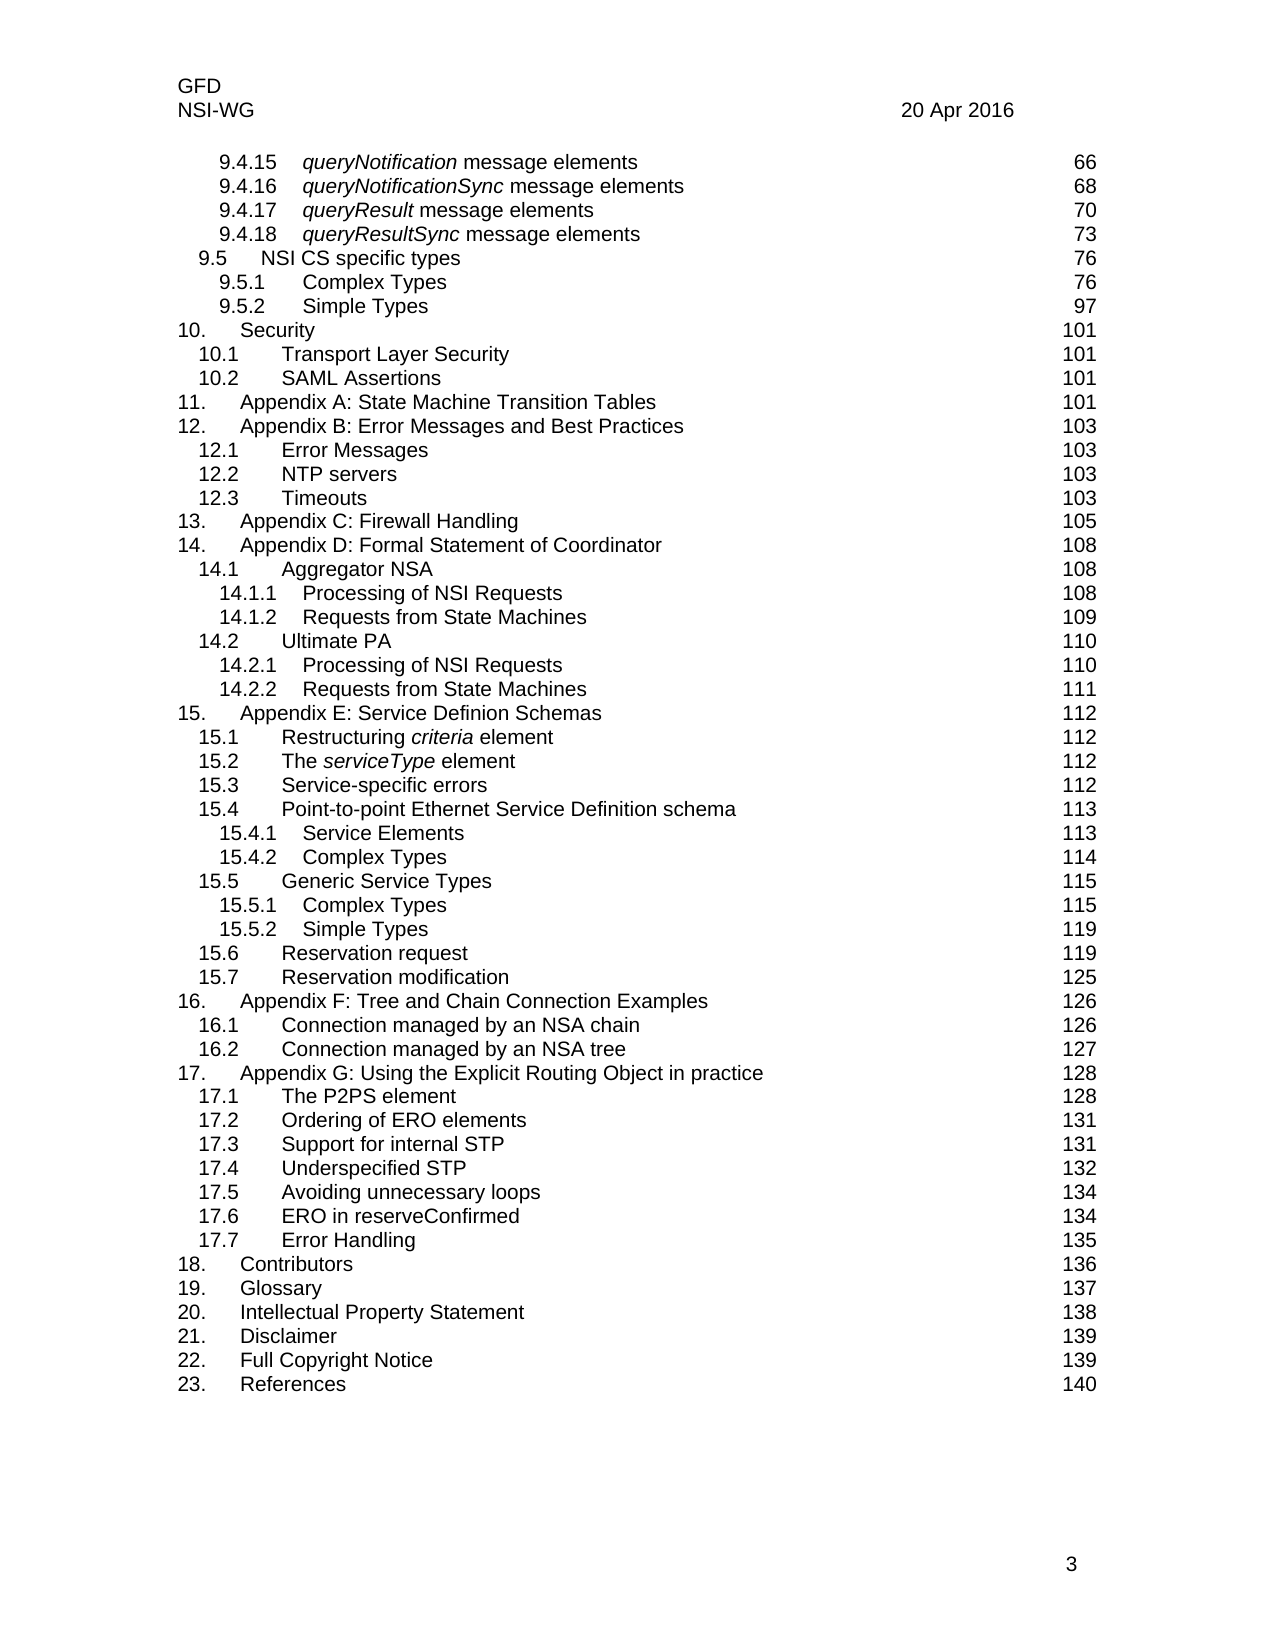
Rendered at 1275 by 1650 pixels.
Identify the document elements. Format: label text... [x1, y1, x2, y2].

text 22. Full Copyright Notice 139 [177, 1348, 1098, 1372]
text 12.1 Error Messages 103 [198, 437, 1098, 461]
text 15.4.2 Complex Types 114 [219, 845, 1098, 869]
text 10.1 Transport Layer Security 101 [198, 342, 1098, 366]
text 15.5.1 Complex Types 115 [219, 893, 1098, 917]
text 16. Appendix F: Tree and Chain Connection Examples 126 [177, 988, 1098, 1012]
text 11. Appendix A: State Machine Transition Tables 101 [177, 389, 1098, 413]
text 9.4.16 queryNotificationSync message elements 68 [219, 174, 1098, 198]
text 15.3 Service-specific errors 112 [198, 773, 1098, 797]
text 14.2.1 Processing of NSI Requests 110 [219, 653, 1098, 677]
text 16.2 Connection managed by an NSA tree 127 [198, 1036, 1098, 1060]
text 17.5 Avoiding unnecessary loops 134 [198, 1180, 1098, 1204]
text 15.4 Point-to-point Ethernet Service Definition schema 113 [198, 797, 1098, 821]
text 17.7 Error Handling 135 [198, 1228, 1098, 1252]
text 14.1.1 Processing of NSI Requests 108 [219, 581, 1098, 605]
text 13. Appendix C: Firewall Handling 105 [177, 509, 1098, 533]
text 9.5 NSI CS specific types 76 [198, 246, 1098, 270]
text 15. Appendix E: Service Definion Schemas 112 [177, 701, 1098, 725]
text 23. References 140 [177, 1372, 1098, 1396]
text 17.3 Support for internal STP 131 [198, 1132, 1098, 1156]
text 17.2 Ordering of ERO elements 131 [198, 1108, 1098, 1132]
text 10. Security 101 [177, 318, 1098, 342]
text 19. Glossary 137 [177, 1276, 1098, 1300]
text 15.4.1 Service Elements 113 [219, 821, 1098, 845]
text 12.2 NTP servers 103 [198, 461, 1098, 485]
text 14.2 Ultimate PA 110 [198, 629, 1098, 653]
text 10.2 SAML Assertions 101 [198, 366, 1098, 389]
text 15.5.2 Simple Types 119 [219, 917, 1098, 941]
text 14.1.2 Requests from State Machines 109 [219, 605, 1098, 629]
text 9.4.15 queryNotification message elements 66 [219, 150, 1098, 174]
text 14. Appendix D: Formal Statement of Coordinator 108 [177, 533, 1098, 557]
text 9.4.17 queryResult message elements 70 [219, 198, 1098, 222]
text 21. Disclaimer 139 [177, 1324, 1098, 1348]
text 15.6 Reservation request 119 [198, 941, 1098, 964]
text 12. Appendix B: Error Messages and Best Practices 103 [177, 413, 1098, 437]
text 17. Appendix G: Using the Explicit Routing Object in practice 128 [177, 1060, 1098, 1084]
text 20. Intellectual Property Statement 138 [177, 1300, 1098, 1324]
text 17.1 The P2PS element 128 [198, 1084, 1098, 1108]
text 14.1 Aggregator NSA 108 [198, 557, 1098, 581]
text 9.5.2 Simple Types 97 [219, 294, 1098, 318]
text 17.4 Underspecified STP 132 [198, 1156, 1098, 1180]
text 15.5 Generic Service Types 115 [198, 869, 1098, 893]
text 17.6 ERO in reserveConfirmed 134 [198, 1204, 1098, 1228]
text 15.7 Reservation modification 125 [198, 964, 1098, 988]
text 9.5.1 Complex Types 76 [219, 270, 1098, 294]
text 9.4.18 queryResultSync message elements 73 [219, 222, 1098, 246]
text 18. Contributors 136 [177, 1252, 1098, 1276]
text 14.2.2 Requests from State Machines 111 [219, 677, 1098, 701]
text 15.2 The serviceType element 112 [198, 749, 1098, 773]
text 12.3 Timeouts 103 [198, 485, 1098, 509]
text 15.1 Restructuring criteria element 112 [198, 725, 1098, 749]
text 16.1 Connection managed by an NSA chain 126 [198, 1012, 1098, 1036]
